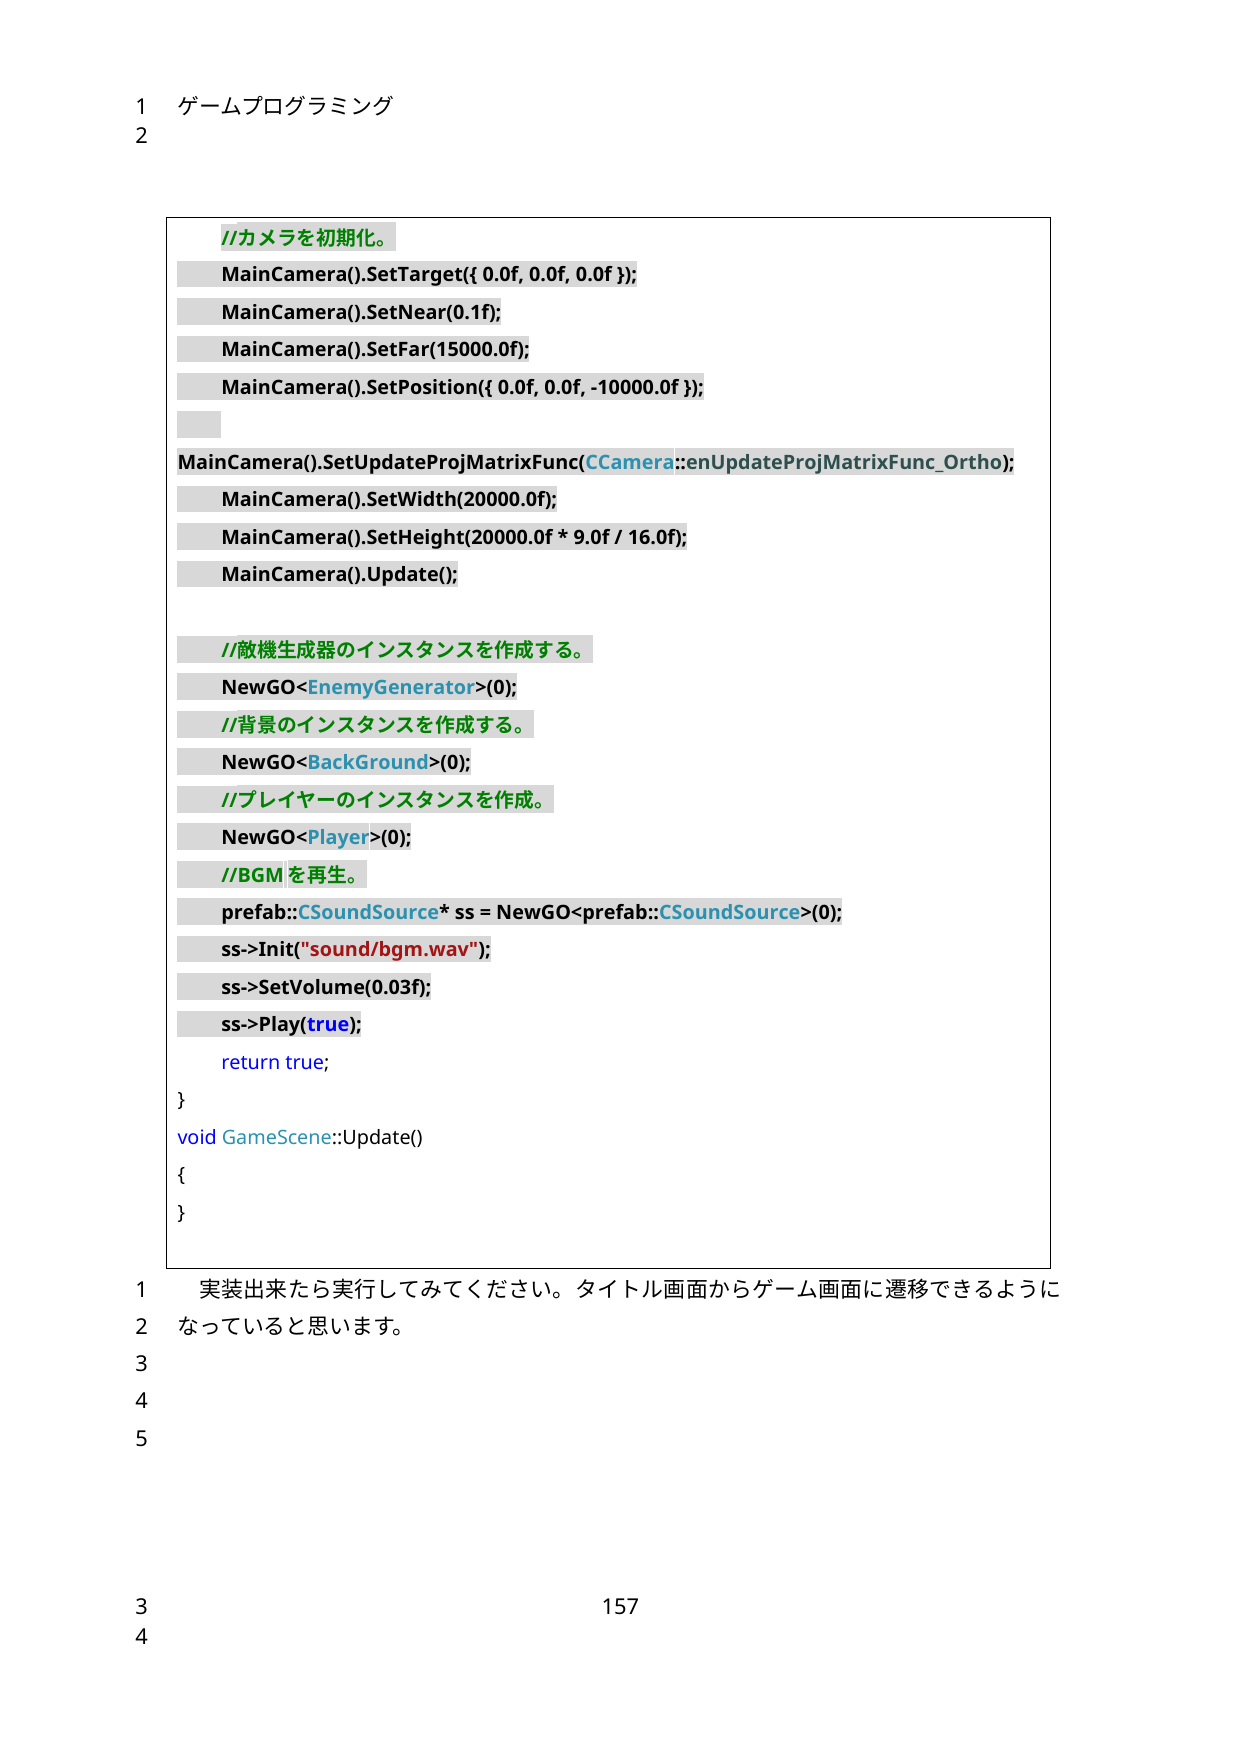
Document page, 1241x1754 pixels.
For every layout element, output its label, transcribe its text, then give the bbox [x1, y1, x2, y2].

text 実装出来たら実行してみてください。タイトル画面からゲーム画面に遷移できるようになっていると思います。 [177, 1269, 1063, 1344]
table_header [167, 218, 1050, 1268]
